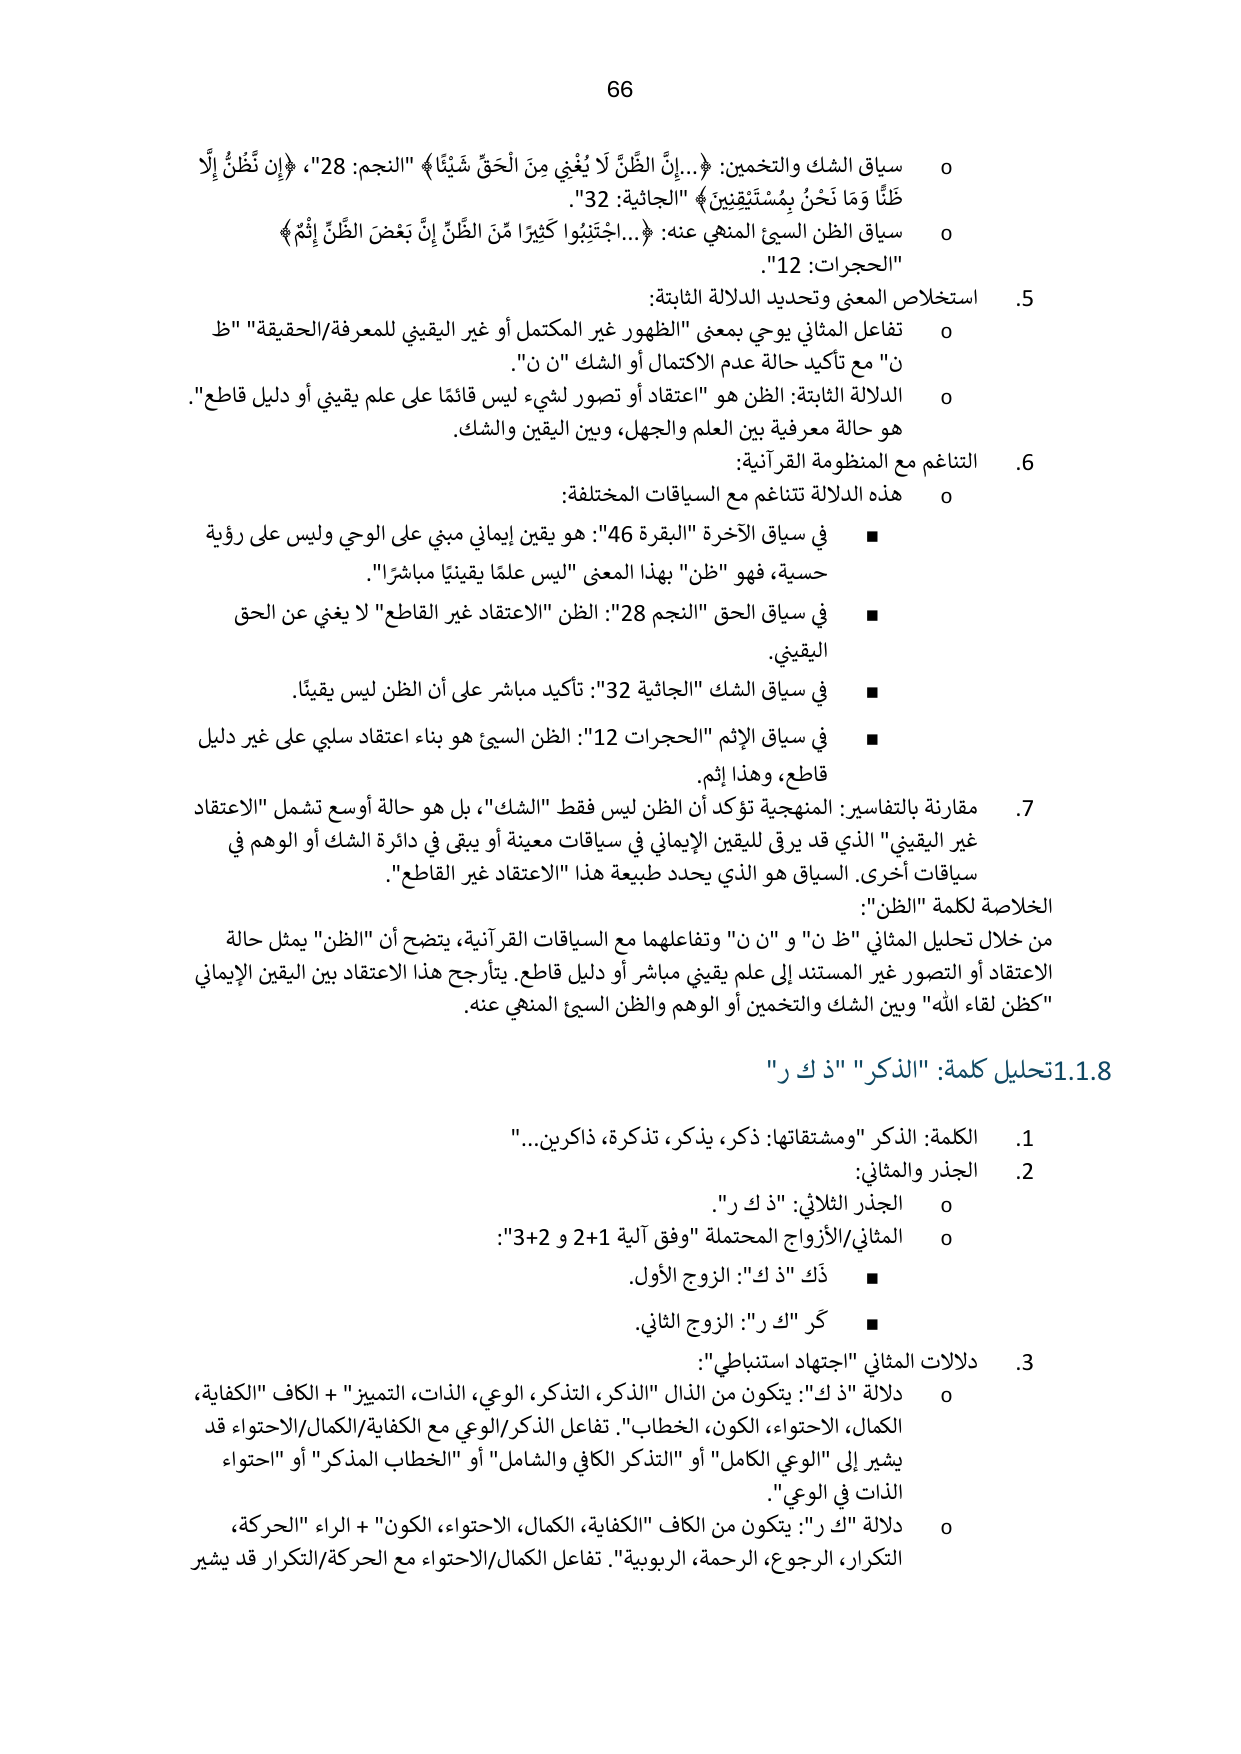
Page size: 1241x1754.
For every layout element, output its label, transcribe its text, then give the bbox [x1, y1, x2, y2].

list المثاني/الأزواج المحتملة "وفق آلية 1+2 و 2+3": [187, 1221, 940, 1251]
list مقارنة بالتفاسير: المنهجية تؤكد أن الظن ليس فقط "الشك"، بل هو حالة أوسع تشمل "الاعتقاد غير اليقيني" الذي قد يرقى لليقين الإيماني في سياقات معينة أو يبقى في دائرة الشك أو الوهم في سياقات أخرى. السياق هو الذي يحدد طبيعة هذا "الاعتقاد غير القاطع". [187, 792, 1015, 888]
list هذه الدلالة تتناغم مع السياقات المختلفة: [187, 479, 940, 510]
list تفاعل المثاني يوحي بمعنى "الظهور غير المكتمل أو غير اليقيني للمعرفة/الحقيقة" "ظ ن" مع تأكيد حالة عدم الاكتمال أو الشك "ن ن". [187, 314, 940, 378]
list سياق الشك والتخمين: ﴿...إِنَّ الظَّنَّ لَا يُغْنِي مِنَ الْحَقِّ شَيْئًا﴾ "النجم: 28"، ﴿إِن نَّظُنُّ إِلَّا ظَنًّا وَمَا نَحْنُ بِمُسْتَيْقِنِينَ﴾ "الجاثية: 32". [187, 150, 940, 213]
list في سياق الشك "الجاثية 32": تأكيد مباشر على أن الظن ليس يقينًا. [187, 668, 865, 711]
list دلالة "ذ ك": يتكون من الذال "الذكر، التذكر، الوعي، الذات، التمييز" + الكاف "الكفاية، الكمال، الاحتواء، الكون، الخطاب". تفاعل الذكر/الوعي مع الكفاية/الكمال/الاحتواء قد يشير إلى "الوعي الكامل" أو "التذكر الكافي والشامل" أو "الخطاب المذكر" أو "احتواء الذات في الوعي". [187, 1378, 940, 1508]
list في سياق الآخرة "البقرة 46": هو يقين إيماني مبني على الوحي وليس على رؤية حسية، فهو "ظن" بهذا المعنى "ليس علمًا يقينيًا مباشرًا". [187, 512, 865, 588]
list في سياق الحق "النجم 28": الظن "الاعتقاد غير القاطع" لا يغني عن الحق اليقيني. [187, 590, 865, 666]
list استخلاص المعنى وتحديد الدلالة الثابتة: [187, 282, 1015, 312]
list كَر "ك ر": الزوج الثاني. [187, 1299, 865, 1342]
list سياق الظن السيئ المنهي عنه: ﴿...اجْتَنِبُوا كَثِيرًا مِّنَ الظَّنِّ إِنَّ بَعْضَ الظَّنِّ إِثْمٌ﴾ "الحجرات: 12". [187, 216, 940, 279]
text الخلاصة لكلمة "الظن": من خلال تحليل المثاني "ظ ن" و "ن ن" وتفاعلهما مع السياقات القرآنية، يتضح أن "الظن" يمثل حالة الاعتقاد أو التصور غير المستند إلى علم يقيني مباشر أو دليل قاطع. يتأرجح هذا الاعتقاد بين اليقين الإيماني "كظن لقاء الله" وبين الشك والتخمين أو الوهم والظن السيئ المنهي عنه. [187, 891, 1053, 1020]
list الكلمة: الذكر "ومشتقاتها: ذكر، يذكر، تذكرة، ذاكرين..." [187, 1122, 1015, 1152]
list في سياق الإثم "الحجرات 12": الظن السيئ هو بناء اعتقاد سلبي على غير دليل قاطع، وهذا إثم. [187, 714, 865, 790]
list التناغم مع المنظومة القرآنية: [187, 446, 1015, 477]
list ذَك "ذ ك": الزوج الأول. [187, 1253, 865, 1296]
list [187, 1510, 940, 1574]
list الجذر الثلاثي: "ذ ك ر". [187, 1188, 940, 1218]
list الدلالة الثابتة: الظن هو "اعتقاد أو تصور لشيء ليس قائمًا على علم يقيني أو دليل قاطع". هو حالة معرفية بين العلم والجهل، وبين اليقين والشك. [187, 380, 940, 444]
subtitle تحليل كلمة: "الذكر" "ذ ك ر" [187, 1052, 1053, 1087]
list دلالات المثاني "اجتهاد استنباطي": [187, 1346, 1015, 1376]
list الجذر والمثاني: [187, 1155, 1015, 1185]
